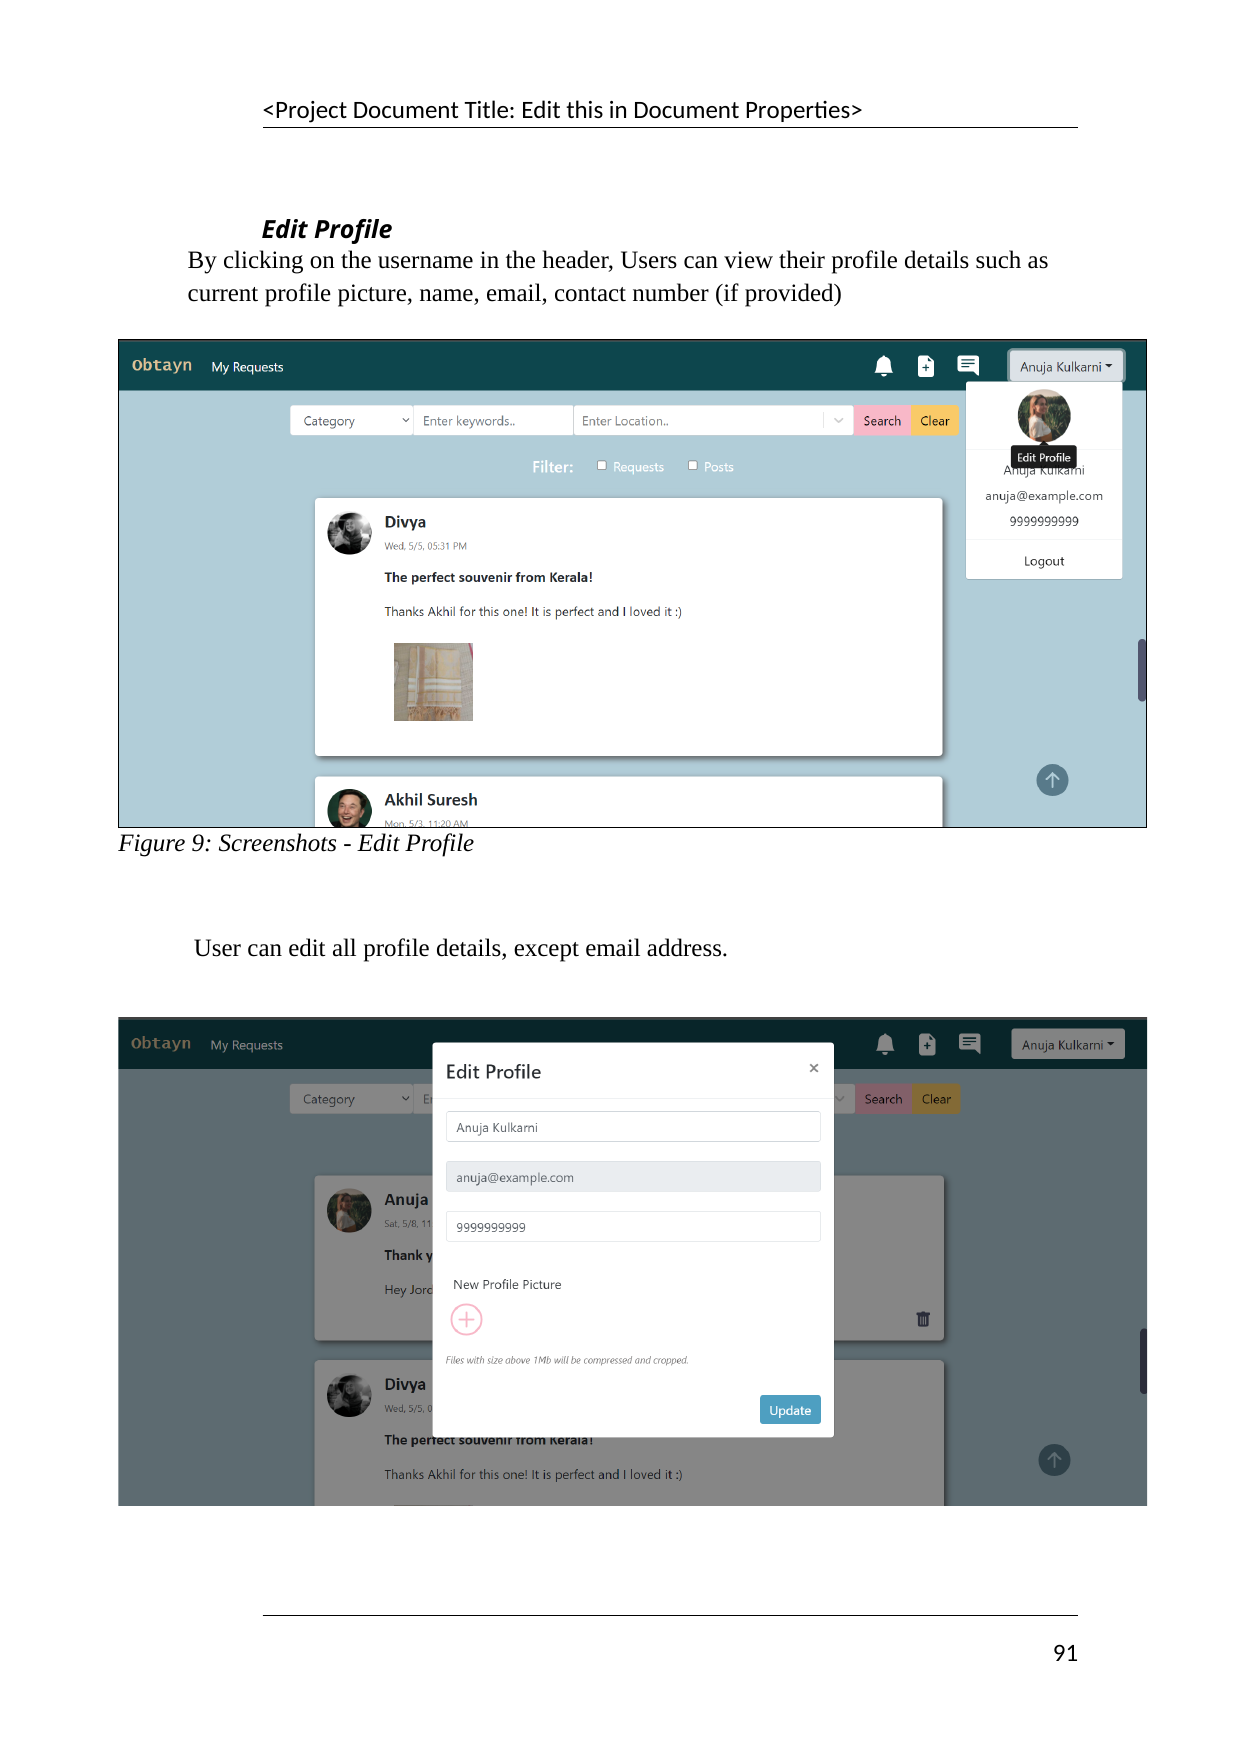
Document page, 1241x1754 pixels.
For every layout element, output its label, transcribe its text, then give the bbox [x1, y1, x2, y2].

picture [119, 340, 1146, 827]
text By clicking on the username in the header, Users can view their profile details such as current profile picture, name, email, contact number (if provided) [187, 245, 1078, 307]
text User can edit all profile details, except email address. [187, 933, 1078, 962]
subtitle Edit Profile [261, 195, 1078, 245]
picture [118, 1017, 1148, 1506]
